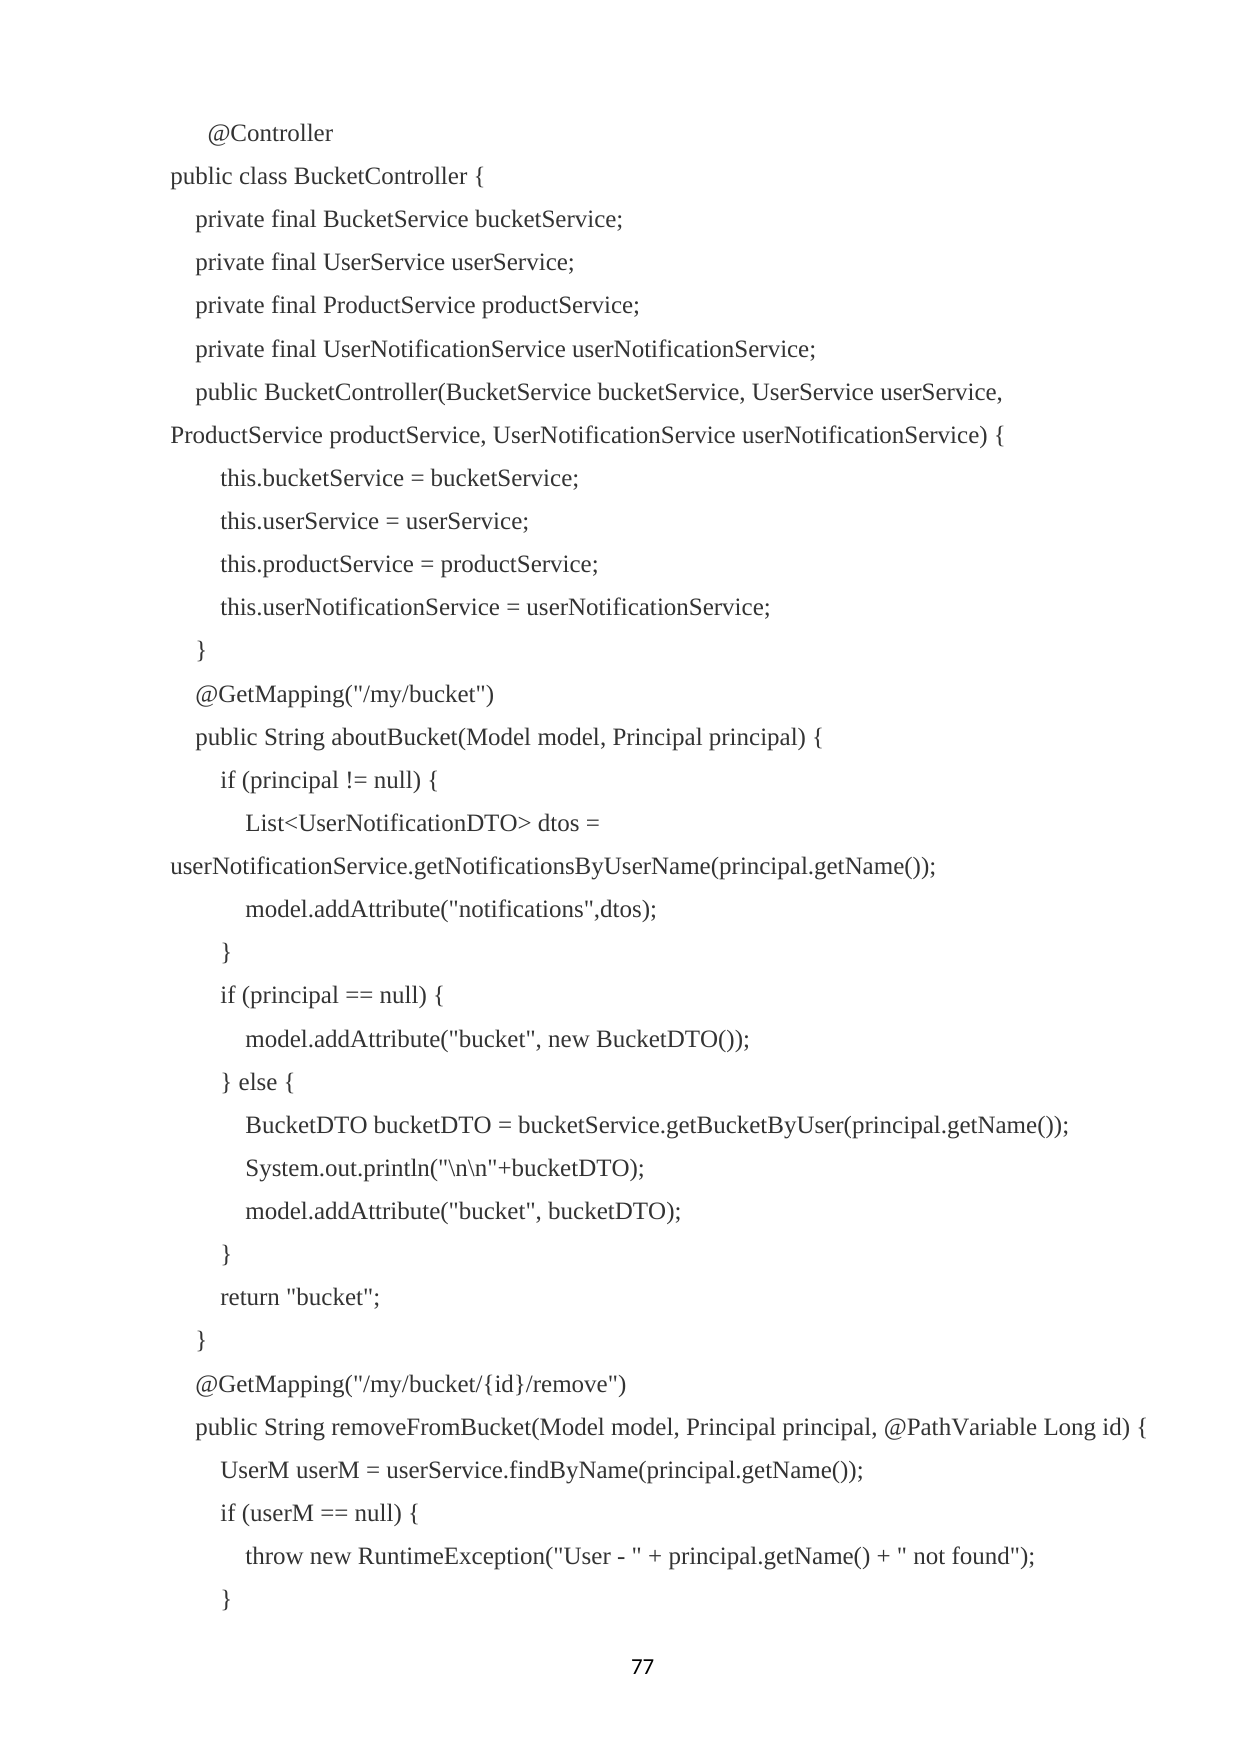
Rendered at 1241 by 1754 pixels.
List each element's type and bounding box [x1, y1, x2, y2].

text [170, 118, 1152, 1613]
